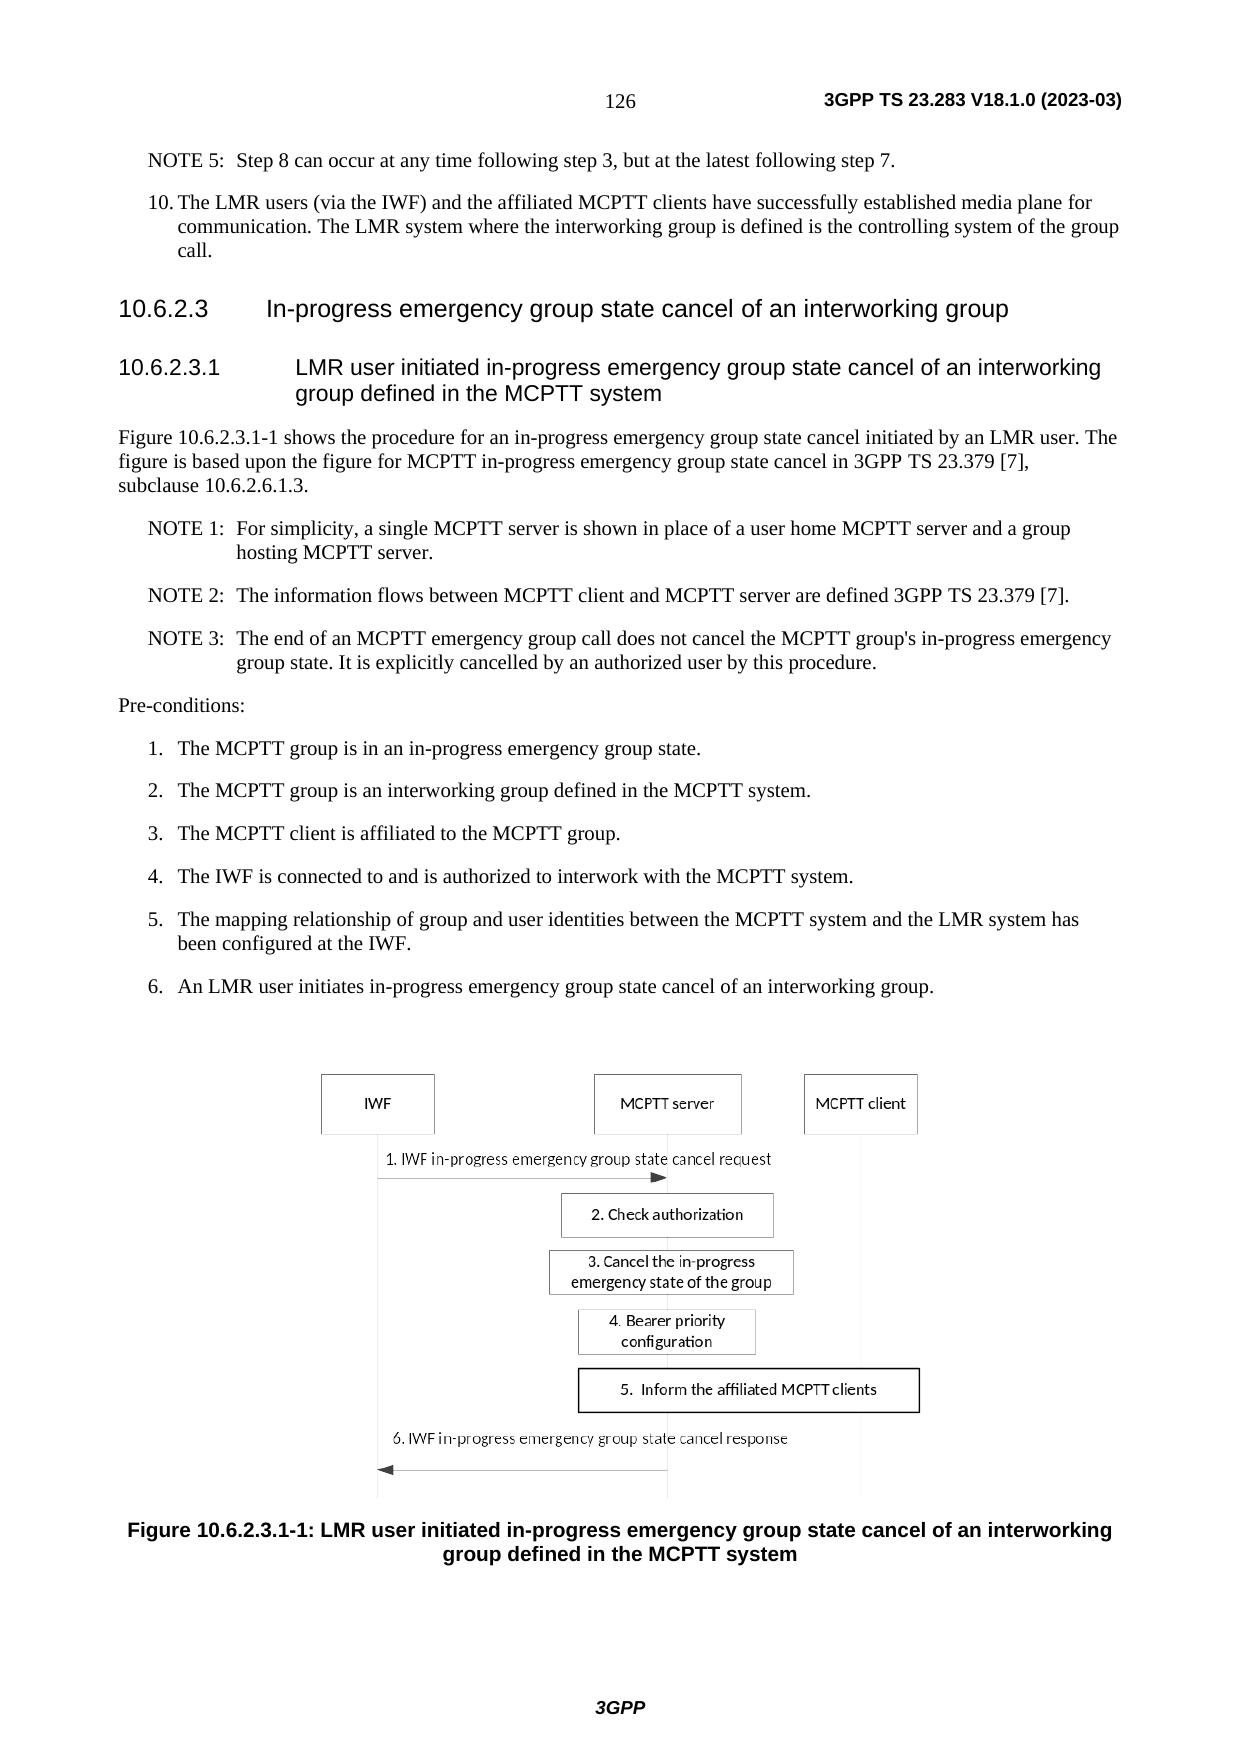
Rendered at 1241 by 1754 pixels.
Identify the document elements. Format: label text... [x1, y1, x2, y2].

text 2. The MCPTT group is an interworking group defined in the MCPTT system. [148, 778, 1122, 802]
text 4. The IWF is connected to and is authorized to interwork with the MCPTT system. [148, 864, 1122, 888]
subtitle 10.6.2.3 In-progress emergency group state cancel of an interworking group [118, 294, 1122, 322]
subtitle 10.6.2.3.1 LMR user initiated in-progress emergency group state cancel of an interworking group defined in the MCPTT system [118, 354, 1122, 406]
text 6. An LMR user initiates in-progress emergency group state cancel of an interworking group. [148, 974, 1122, 998]
text Figure 10.6.2.3.1-1: LMR user initiated in-progress emergency group state cancel of an interworking group defined in the MCPTT system [118, 1518, 1122, 1566]
text NOTE 3: The end of an MCPTT emergency group call does not cancel the MCPTT group's in-progress emergency group state. It is explicitly cancelled by an authorized user by this procedure. [148, 626, 1122, 674]
text NOTE 5: Step 8 can occur at any time following step 3, but at the latest following step 7. [148, 147, 1122, 172]
text 5. The mapping relationship of group and user identities between the MCPTT system and the LMR system has been configured at the IWF. [148, 907, 1122, 955]
text NOTE 2: The information flows between MCPTT client and MCPTT server are defined 3GPP TS 23.379 [7]. [148, 583, 1122, 607]
text Figure 10.6.2.3.1-1 shows the procedure for an in-progress emergency group state cancel initiated by an LMR user. The figure is based upon the figure for MCPTT in-progress emergency group state cancel in 3GPP TS 23.379 [7], subclause 10.6.2.6.1.3. [118, 425, 1122, 497]
text 10. The LMR users (via the IWF) and the affiliated MCPTT clients have successfully established media plane for communication. The LMR system where the interworking group is defined is the controlling system of the group call. [148, 190, 1122, 262]
text NOTE 1: For simplicity, a single MCPTT server is shown in place of a user home MCPTT server and a group hosting MCPTT server. [148, 516, 1122, 564]
text 3. The MCPTT client is affiliated to the MCPTT group. [148, 821, 1122, 845]
text Pre-conditions: [118, 693, 1122, 717]
text 1. The MCPTT group is in an in-progress emergency group state. [148, 736, 1122, 759]
